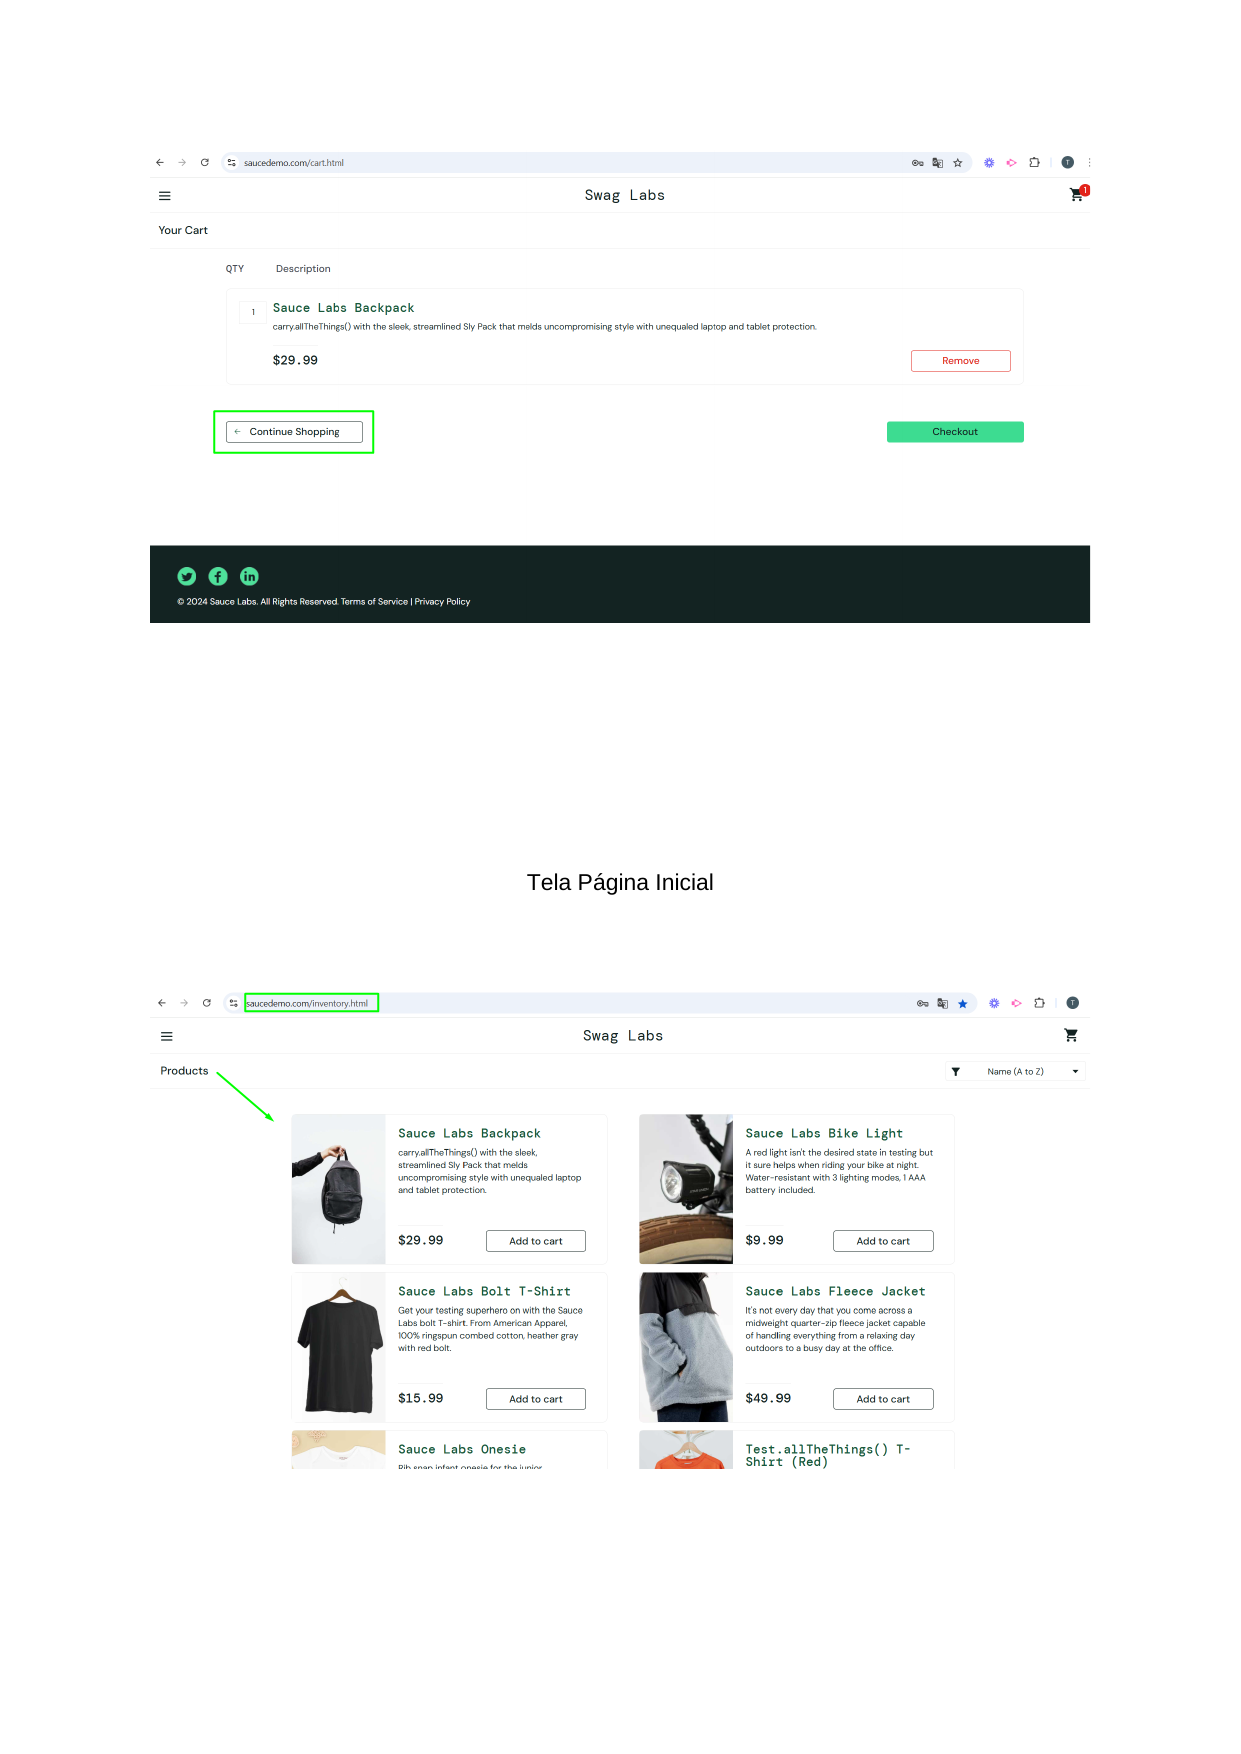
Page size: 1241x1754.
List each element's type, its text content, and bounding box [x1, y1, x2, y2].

picture [150, 150, 1091, 623]
picture [150, 989, 1091, 1469]
text Tela Página Inicial [150, 868, 1090, 895]
